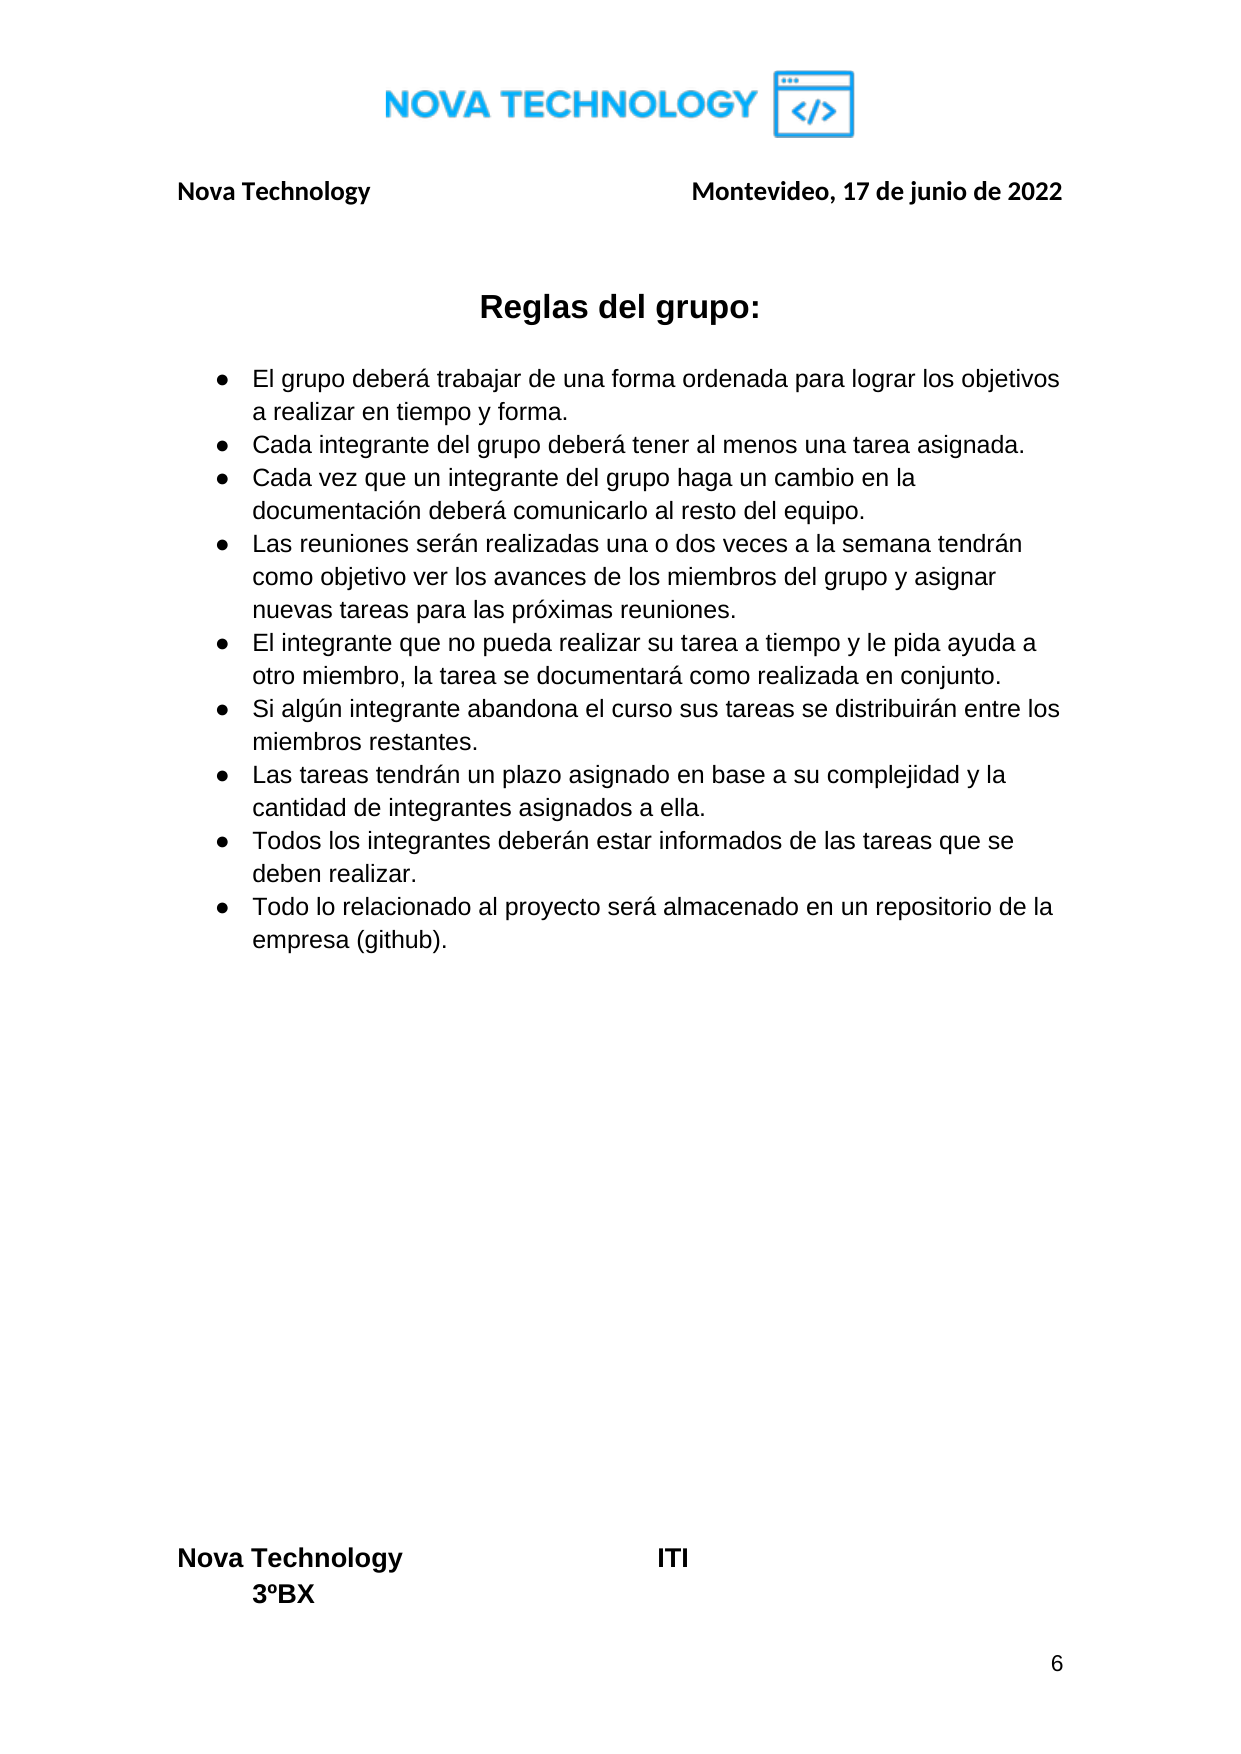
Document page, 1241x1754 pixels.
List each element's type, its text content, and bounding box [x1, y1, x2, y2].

list Las reuniones serán realizadas una o dos veces a la semana tendrán como objetivo ver los avances de los miembros del grupo y asignar nuevas tareas para las próximas reuniones. [214, 529, 1063, 624]
list Cada integrante del grupo deberá tener al menos una tarea asignada. [214, 430, 1063, 459]
list Cada vez que un integrante del grupo haga un cambio en la documentación deberá comunicarlo al resto del equipo. [214, 463, 1063, 525]
list El grupo deberá trabajar de una forma ordenada para lograr los objetivos a realizar en tiempo y forma. [214, 364, 1063, 426]
list Si algún integrante abandona el curso sus tareas se distribuirán entre los miembros restantes. [214, 694, 1063, 756]
list Todos los integrantes deberán estar informados de las tareas que se deben realizar. [214, 826, 1063, 888]
list Todo lo relacionado al proyecto será almacenado en un repositorio de la empresa (github). [214, 892, 1063, 954]
list Las tareas tendrán un plazo asignado en base a su complejidad y la cantidad de integrantes asignados a ella. [214, 760, 1063, 822]
text Reglas del grupo: [177, 287, 1063, 325]
list El integrante que no pueda realizar su tarea a tiempo y le pida ayuda a otro miembro, la tarea se documentará como realizada en conjunto. [214, 628, 1063, 690]
picture [385, 70, 855, 138]
